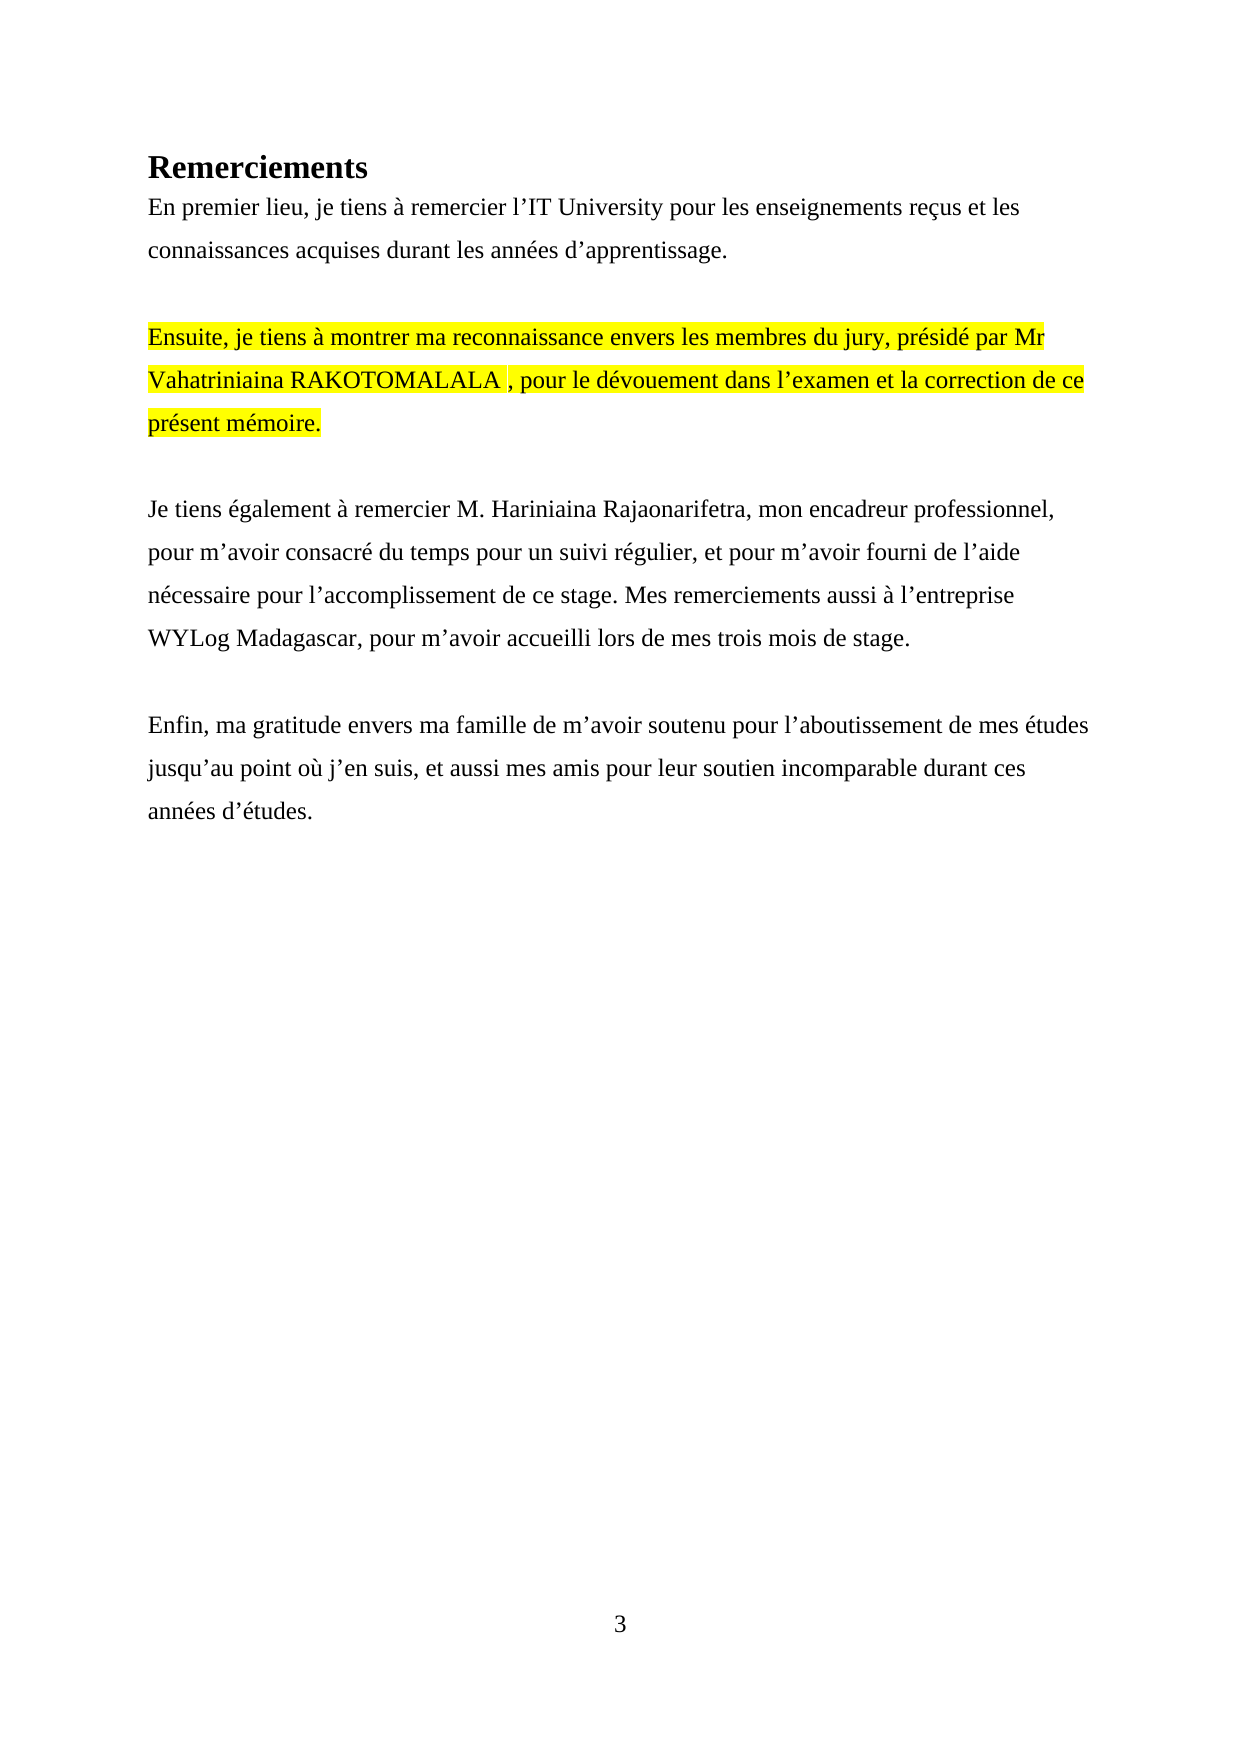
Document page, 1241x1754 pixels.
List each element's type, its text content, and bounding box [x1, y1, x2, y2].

text Enfin, ma gratitude envers ma famille de m’avoir soutenu pour l’aboutissement de mes études jusqu’au point où j’en suis, et aussi mes amis pour leur soutien incomparable durant ces années d’études. [148, 710, 1092, 825]
text Ensuite, je tiens à montrer ma reconnaissance envers les membres du jury, présidé par Mr Vahatriniaina RAKOTOMALALA , pour le dévouement dans l’examen et la correction de ce présent mémoire. [148, 322, 1092, 437]
subtitle Remerciements [148, 148, 1092, 186]
text En premier lieu, je tiens à remercier l’IT University pour les enseignements reçus et les connaissances acquises durant les années d’apprentissage. [148, 192, 1092, 264]
text Je tiens également à remercier M. Hariniaina Rajaonarifetra, mon encadreur professionnel, pour m’avoir consacré du temps pour un suivi régulier, et pour m’avoir fourni de l’aide nécessaire pour l’accomplissement de ce stage. Mes remerciements aussi à l’entreprise WYLog Madagascar, pour m’avoir accueilli lors de mes trois mois de stage. [148, 494, 1092, 652]
